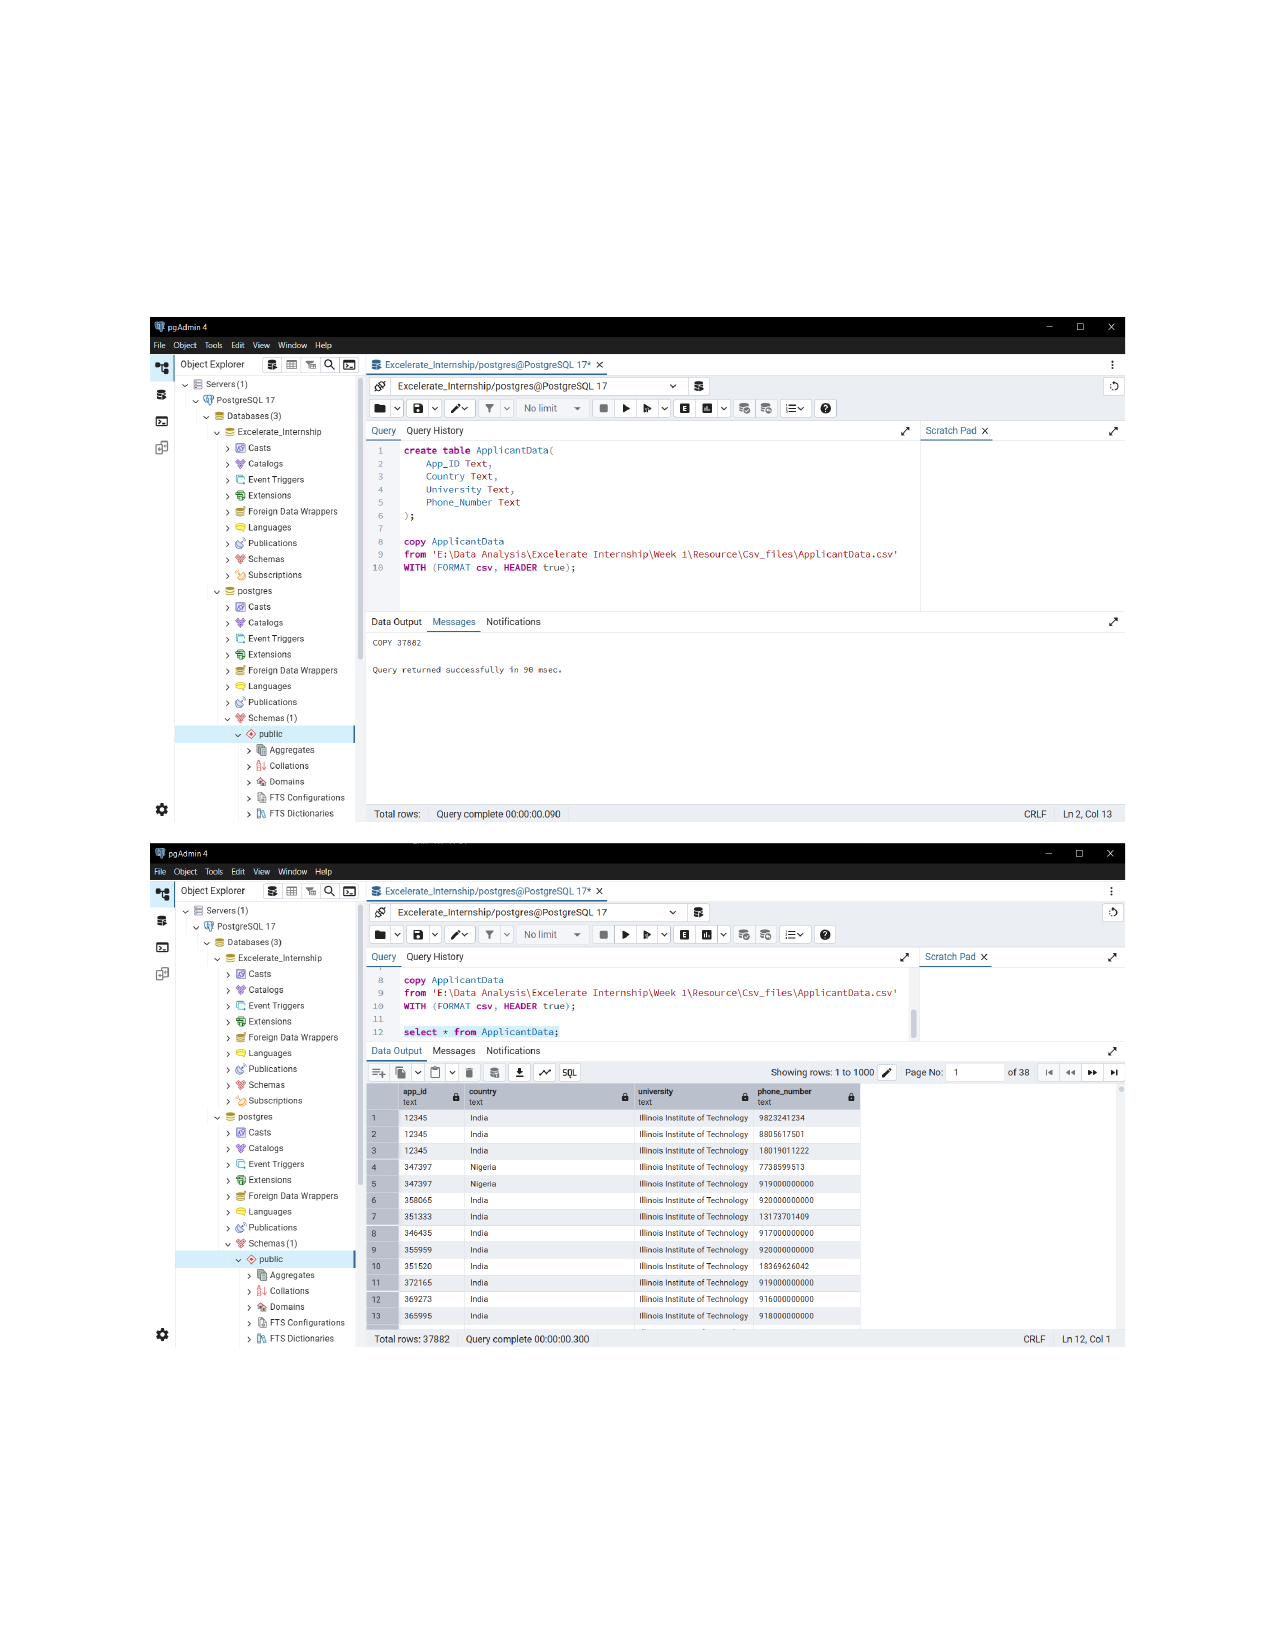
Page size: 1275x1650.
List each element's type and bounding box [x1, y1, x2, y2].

picture [150, 317, 1125, 822]
picture [150, 843, 1125, 1347]
